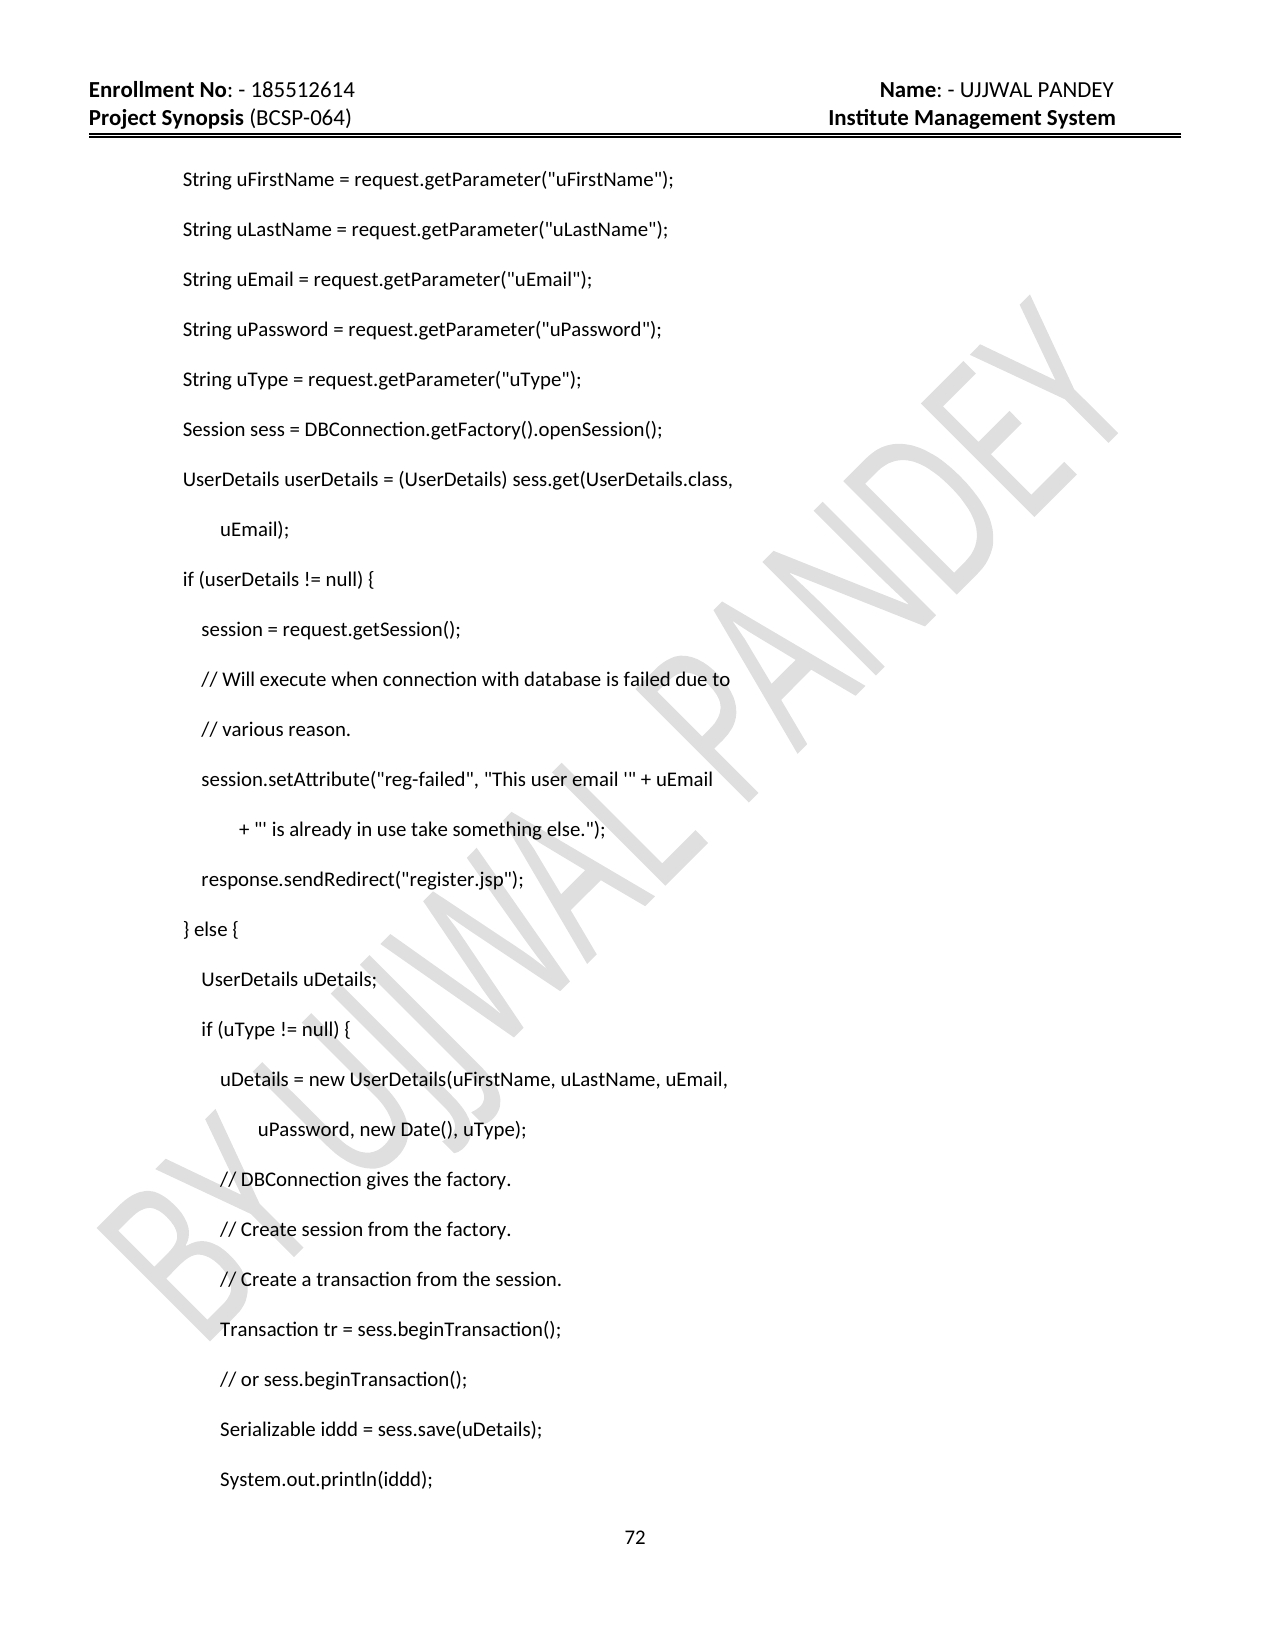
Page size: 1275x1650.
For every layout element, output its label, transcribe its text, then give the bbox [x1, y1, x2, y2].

text uEmail); [126, 516, 1181, 541]
text if (userDetails != null) { [126, 566, 1181, 591]
text System.out.println(iddd); [126, 1466, 1181, 1491]
text if (uType != null) { [126, 1016, 1181, 1041]
text uPassword, new Date(), uType); [126, 1116, 1181, 1141]
text Transaction tr = sess.beginTransaction(); [126, 1316, 1181, 1341]
text response.sendRedirect("register.jsp"); [126, 866, 1181, 891]
text // various reason. [126, 716, 1181, 741]
text uDetails = new UserDetails(uFirstName, uLastName, uEmail, [126, 1066, 1181, 1091]
text UserDetails userDetails = (UserDetails) sess.get(UserDetails.class, [126, 466, 1181, 491]
text String uPassword = request.getParameter("uPassword"); [126, 316, 1181, 341]
text String uLastName = request.getParameter("uLastName"); [126, 216, 1181, 241]
text String uFirstName = request.getParameter("uFirstName"); [126, 166, 1181, 191]
text // Will execute when connection with database is failed due to [126, 666, 1181, 691]
text session.setAttribute("reg-failed", "This user email '" + uEmail [126, 766, 1181, 791]
text session = request.getSession(); [126, 616, 1181, 641]
text UserDetails uDetails; [126, 966, 1181, 991]
text Serializable iddd = sess.save(uDetails); [126, 1416, 1181, 1441]
text String uEmail = request.getParameter("uEmail"); [126, 266, 1181, 291]
text // or sess.beginTransaction(); [126, 1366, 1181, 1391]
text String uType = request.getParameter("uType"); [126, 366, 1181, 391]
text // Create a transaction from the session. [126, 1266, 1181, 1291]
text Session sess = DBConnection.getFactory().openSession(); [126, 416, 1181, 441]
text // DBConnection gives the factory. [126, 1166, 1181, 1191]
text + "' is already in use take something else."); [126, 816, 1181, 841]
text // Create session from the factory. [126, 1216, 1181, 1241]
text } else { [126, 916, 1181, 941]
